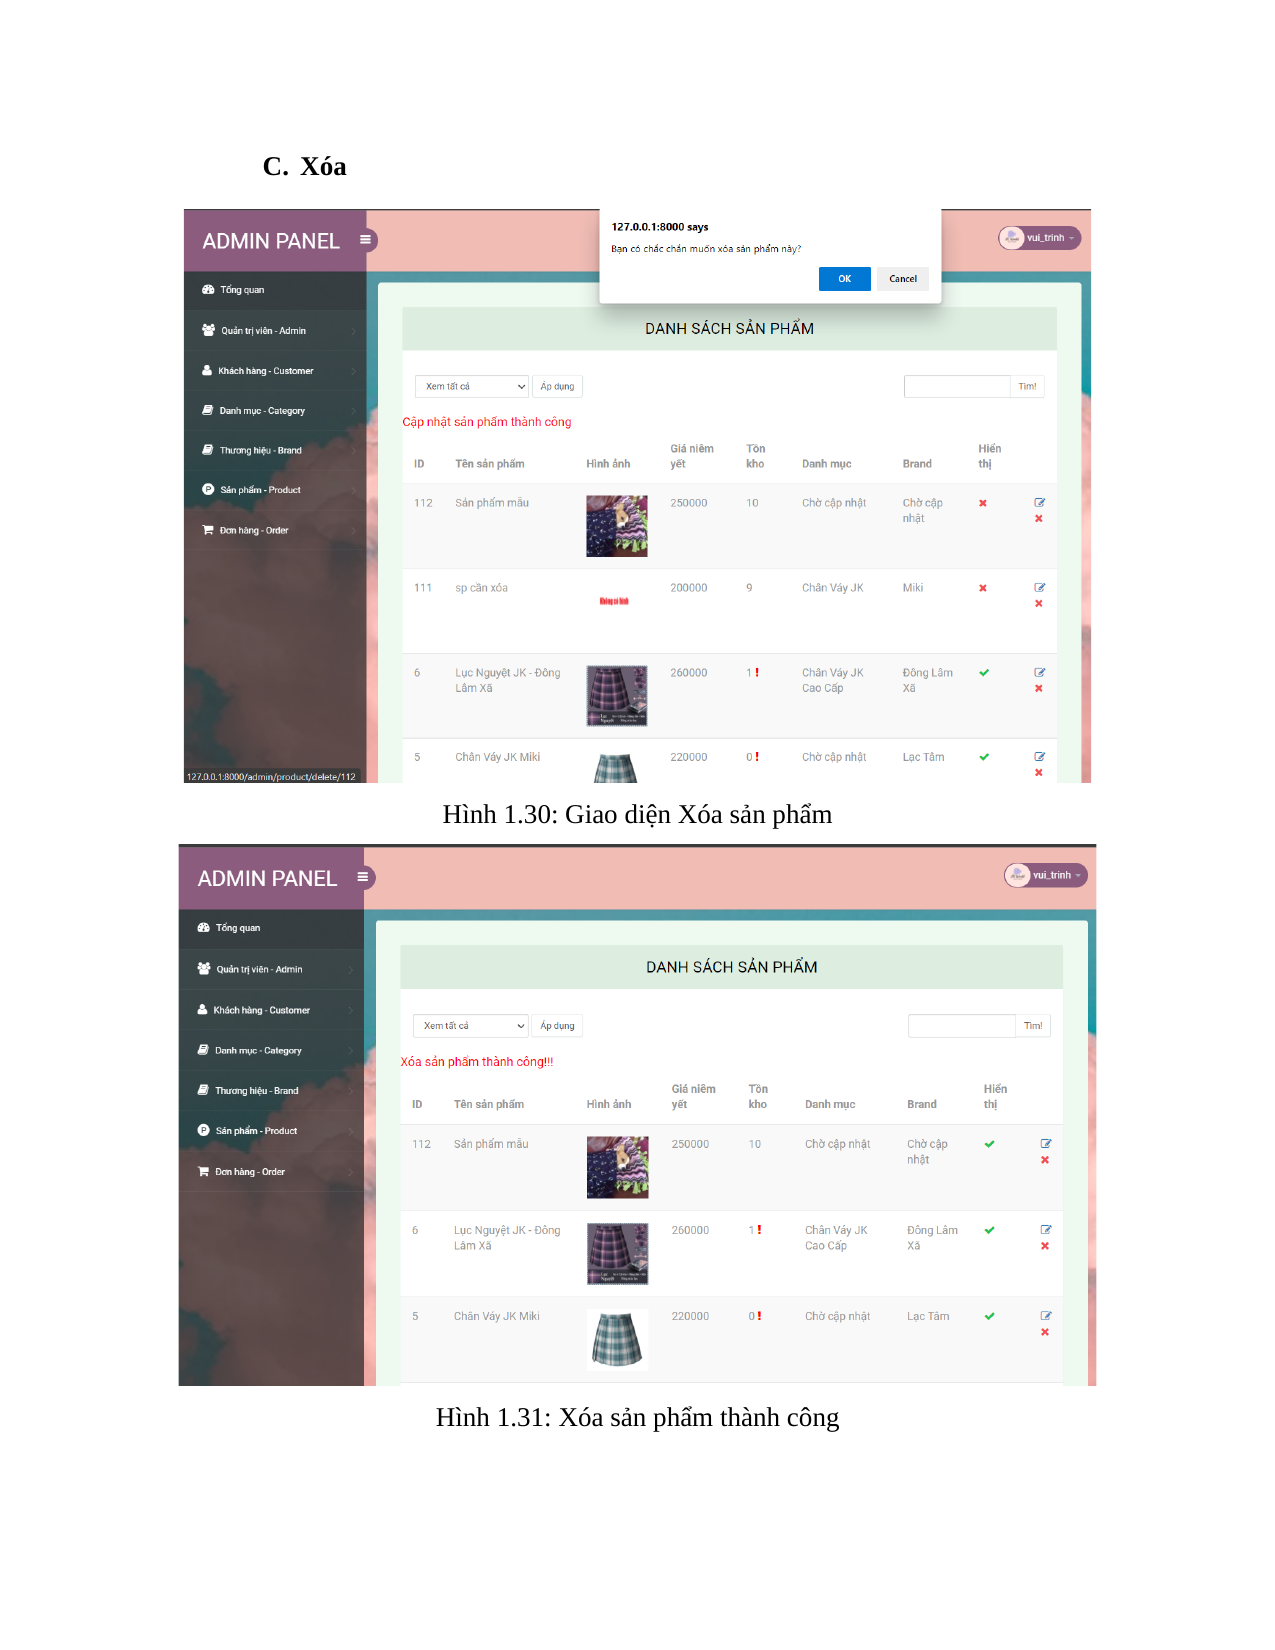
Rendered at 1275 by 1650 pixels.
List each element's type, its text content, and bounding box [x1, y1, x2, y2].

picture [178, 844, 1097, 1386]
picture [183, 209, 1092, 783]
subtitle Xóa [262, 150, 1125, 181]
